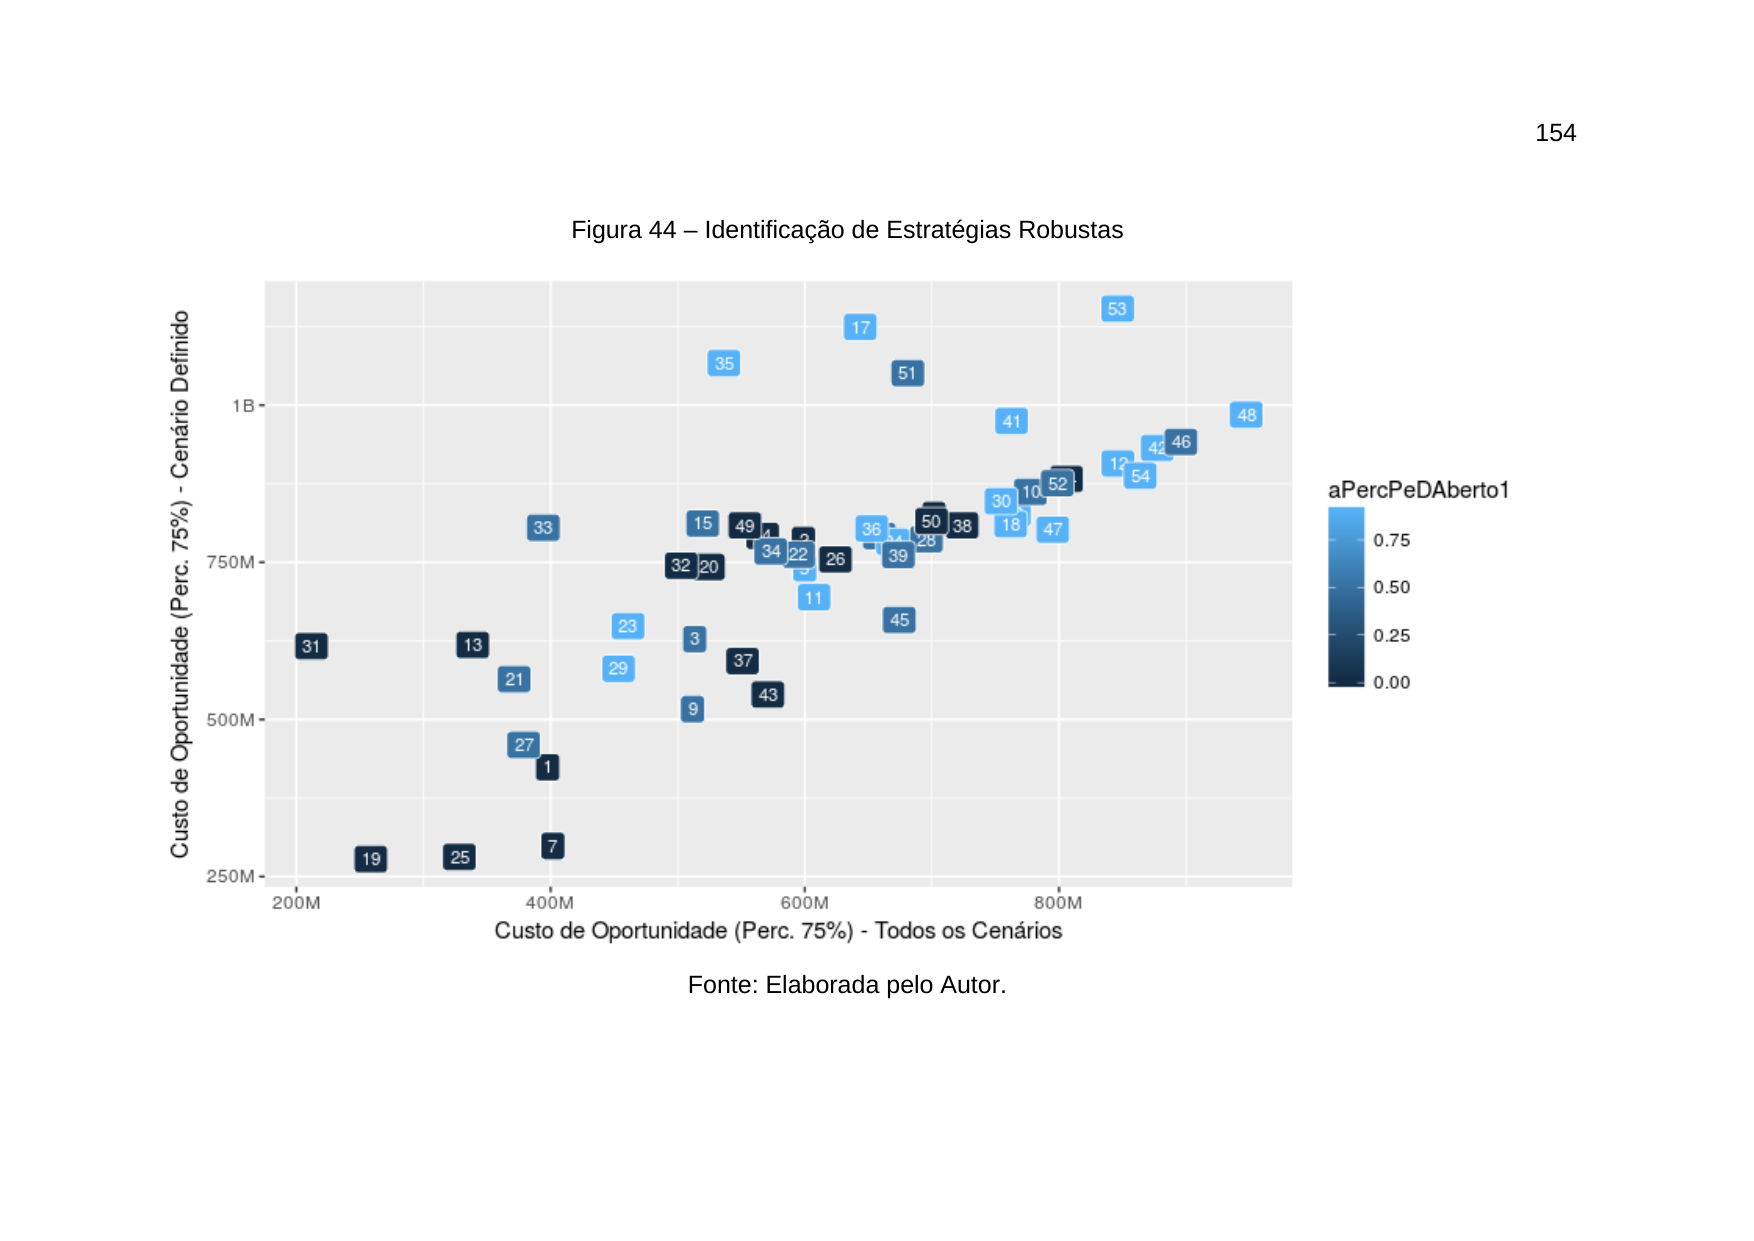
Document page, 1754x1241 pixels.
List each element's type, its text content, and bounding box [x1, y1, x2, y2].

picture [160, 270, 1535, 956]
text Fonte: Elaborada pelo Autor. [118, 970, 1577, 999]
